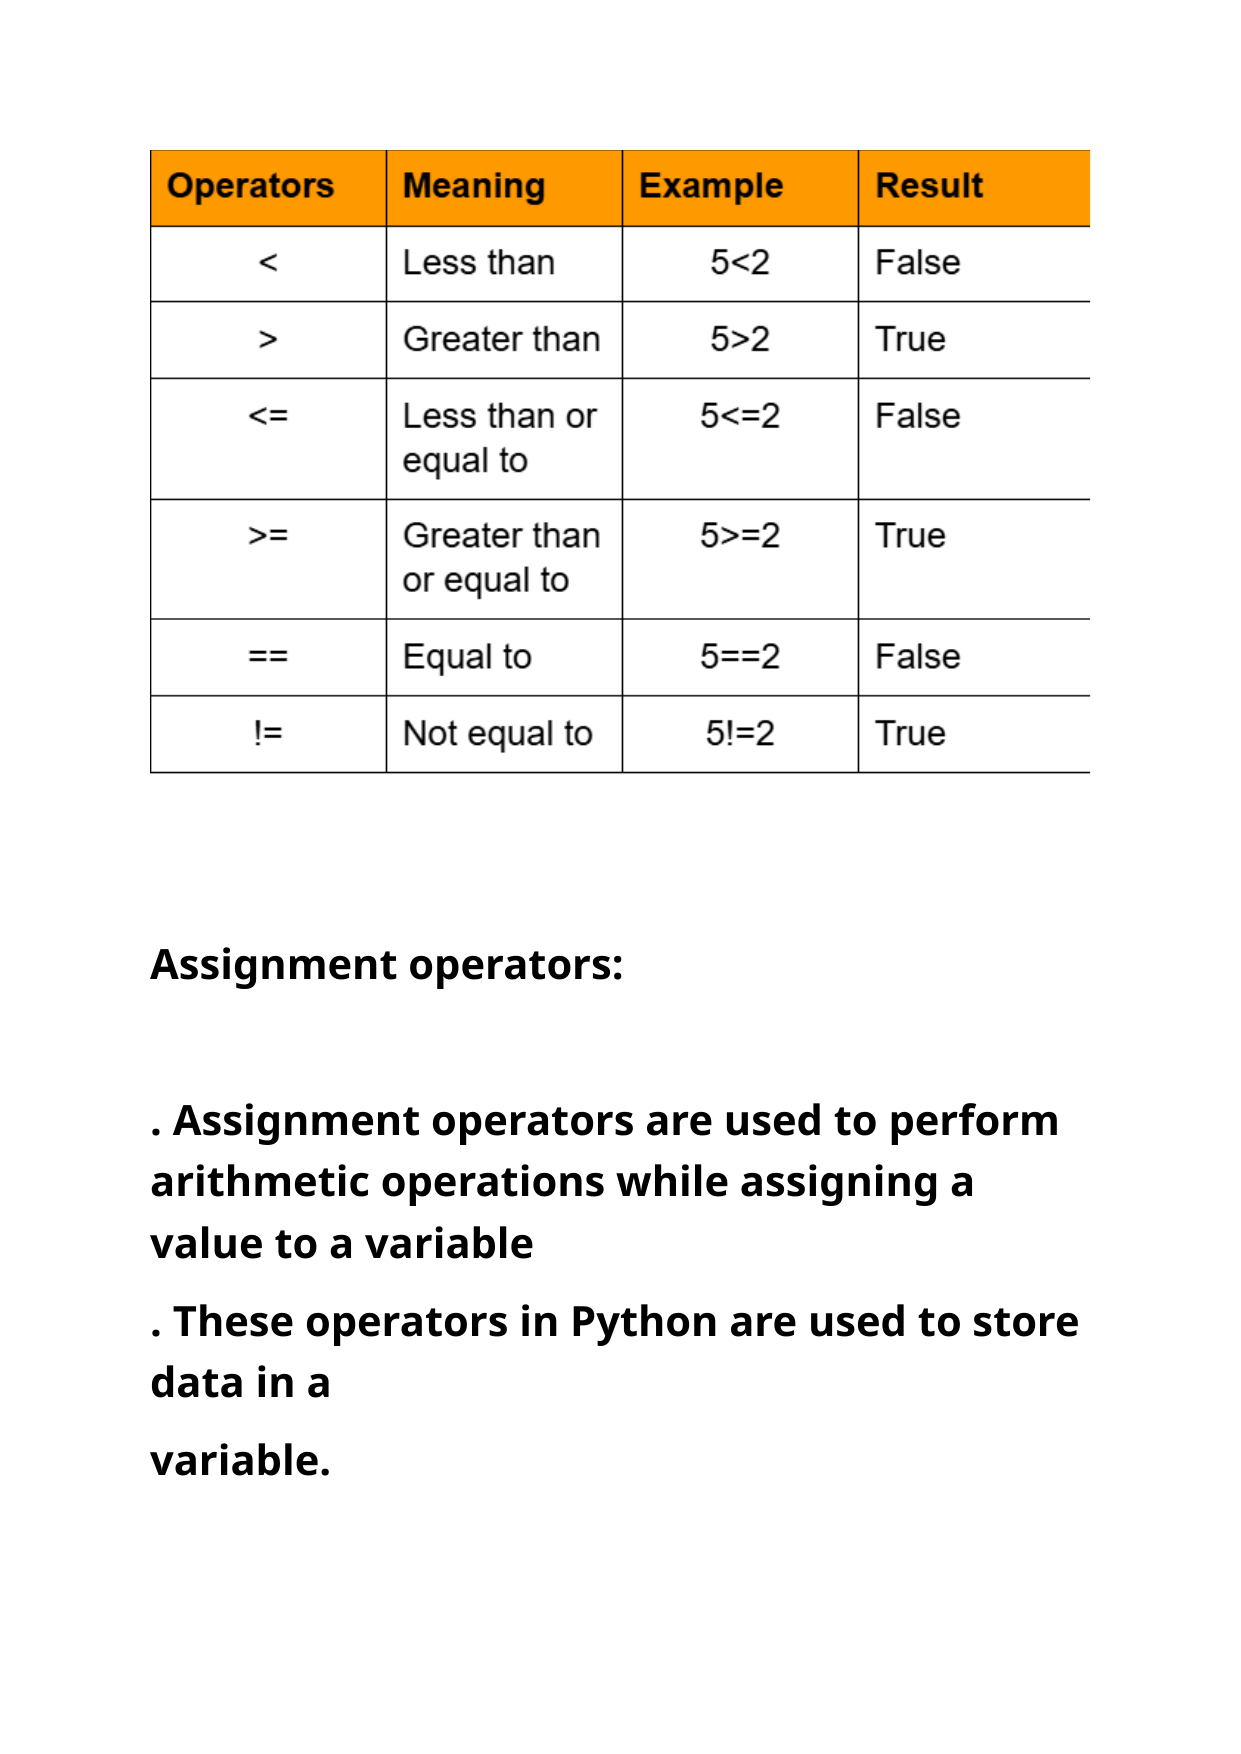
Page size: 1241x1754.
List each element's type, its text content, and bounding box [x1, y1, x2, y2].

picture [150, 150, 1091, 775]
text . Assignment operators are used to perform arithmetic operations while assigning a value to a variable [150, 1091, 1090, 1270]
text . These operators in Python are used to store data in a [150, 1291, 1090, 1409]
text Assignment operators: [150, 935, 1090, 992]
text variable. [150, 1431, 1090, 1487]
